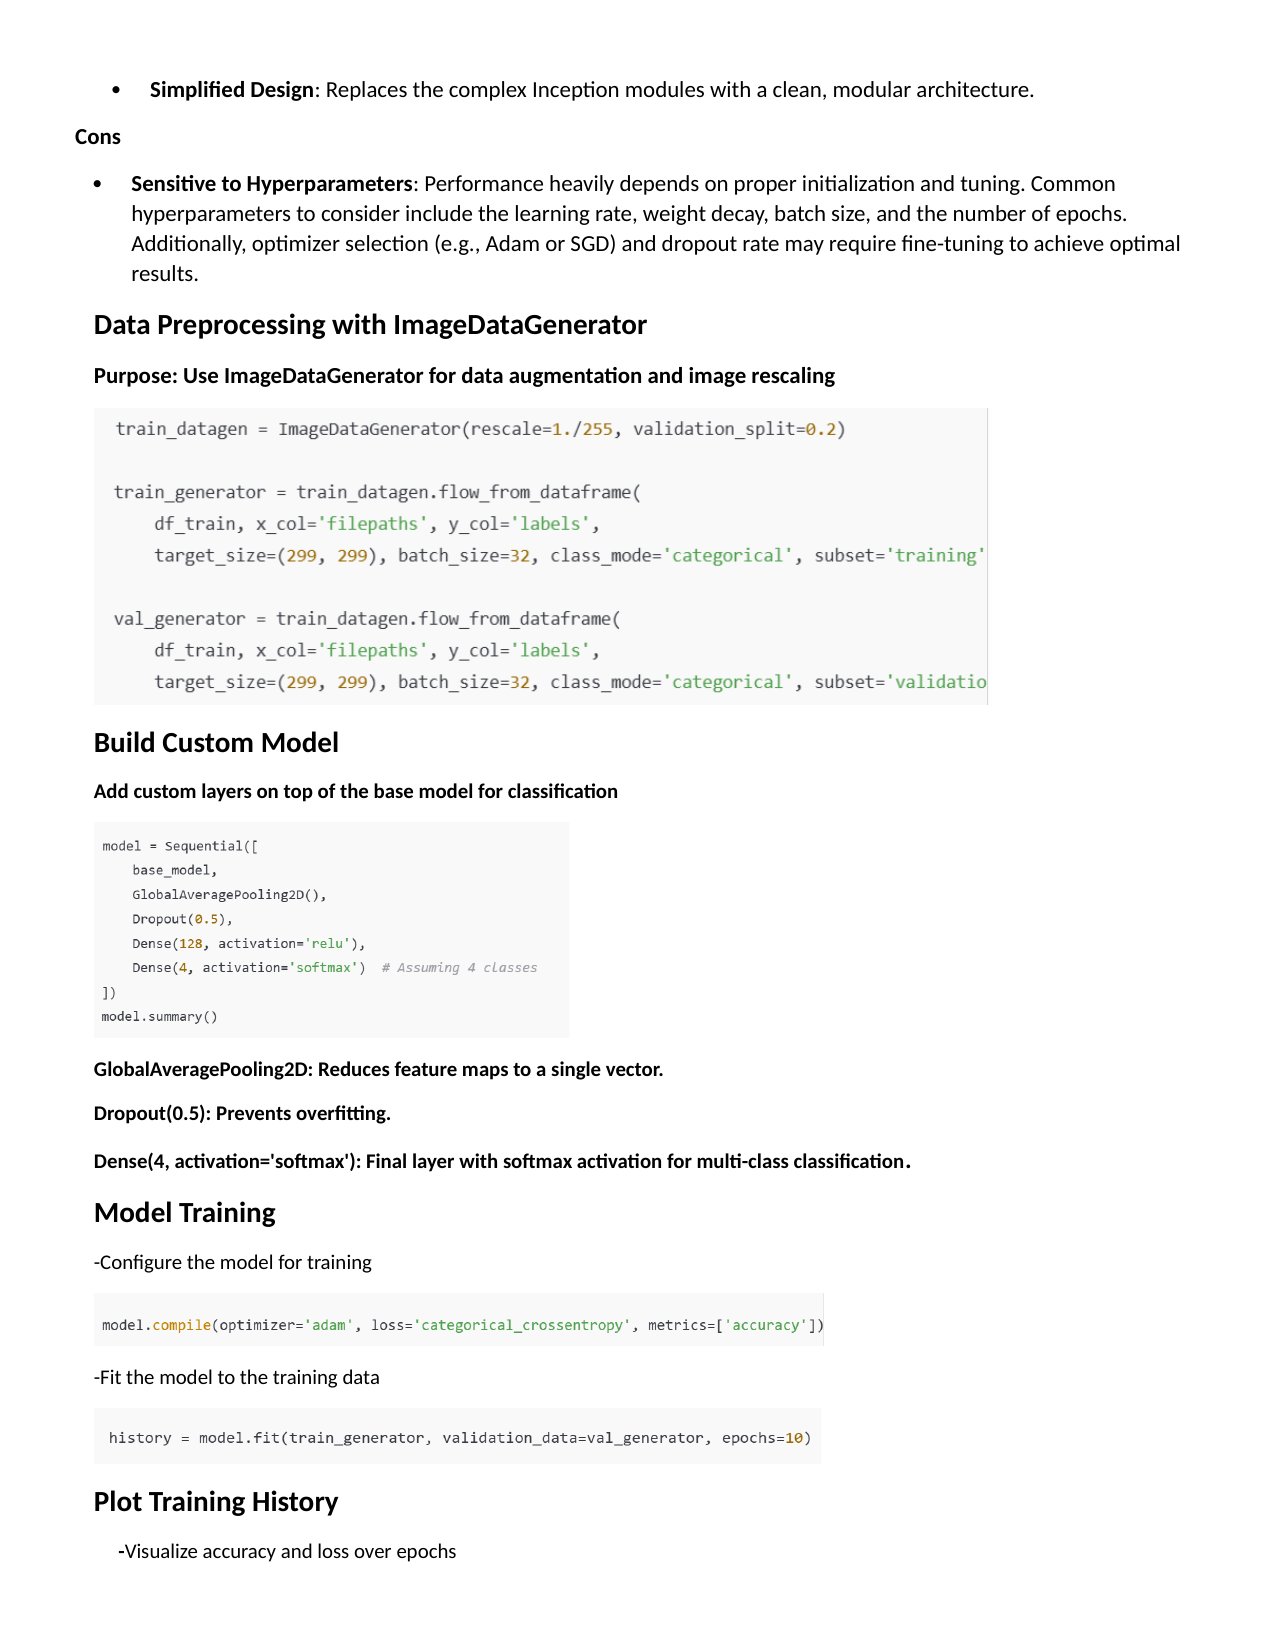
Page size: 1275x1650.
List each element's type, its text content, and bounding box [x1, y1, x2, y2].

picture [93, 1408, 822, 1464]
picture [93, 822, 570, 1038]
text Build Custom Model [94, 724, 1200, 759]
text Plot Training History [94, 1483, 1200, 1518]
text -Visualize accuracy and loss over epochs [94, 1538, 1200, 1563]
text Purpose: Use ImageDataGenerator for data augmentation and image rescaling [94, 361, 1200, 389]
text -Fit the model to the training data [94, 1364, 1200, 1390]
list Sensitive to Hyperparameters: Performance heavily depends on proper initialization and tuning. Common hyperparameters to consider include the learning rate, weight decay, batch size, and the number of epochs. Additionally, optimizer selection (e.g., Adam or SGD) and dropout rate may require fine-tuning to achieve optimal results. [94, 169, 1200, 287]
text Dense(4, activation='softmax'): Final layer with softmax activation for multi-class classification. [94, 1144, 1200, 1175]
text Data Preprocessing with ImageDataGenerator [94, 306, 1200, 342]
text GlobalAveragePooling2D: Reduces feature maps to a single vector. [94, 1056, 1200, 1082]
picture [93, 408, 992, 705]
text Cons [75, 122, 1200, 150]
picture [93, 1293, 824, 1346]
text -Configure the model for training [94, 1249, 1200, 1274]
list Simplified Design: Replaces the complex Inception modules with a clean, modular architecture. [112, 75, 1200, 103]
text Dropout(0.5): Prevents overfitting. [75, 1100, 1200, 1126]
text Model Training [94, 1194, 1200, 1230]
text Add custom layers on top of the base model for classification [94, 779, 1200, 804]
